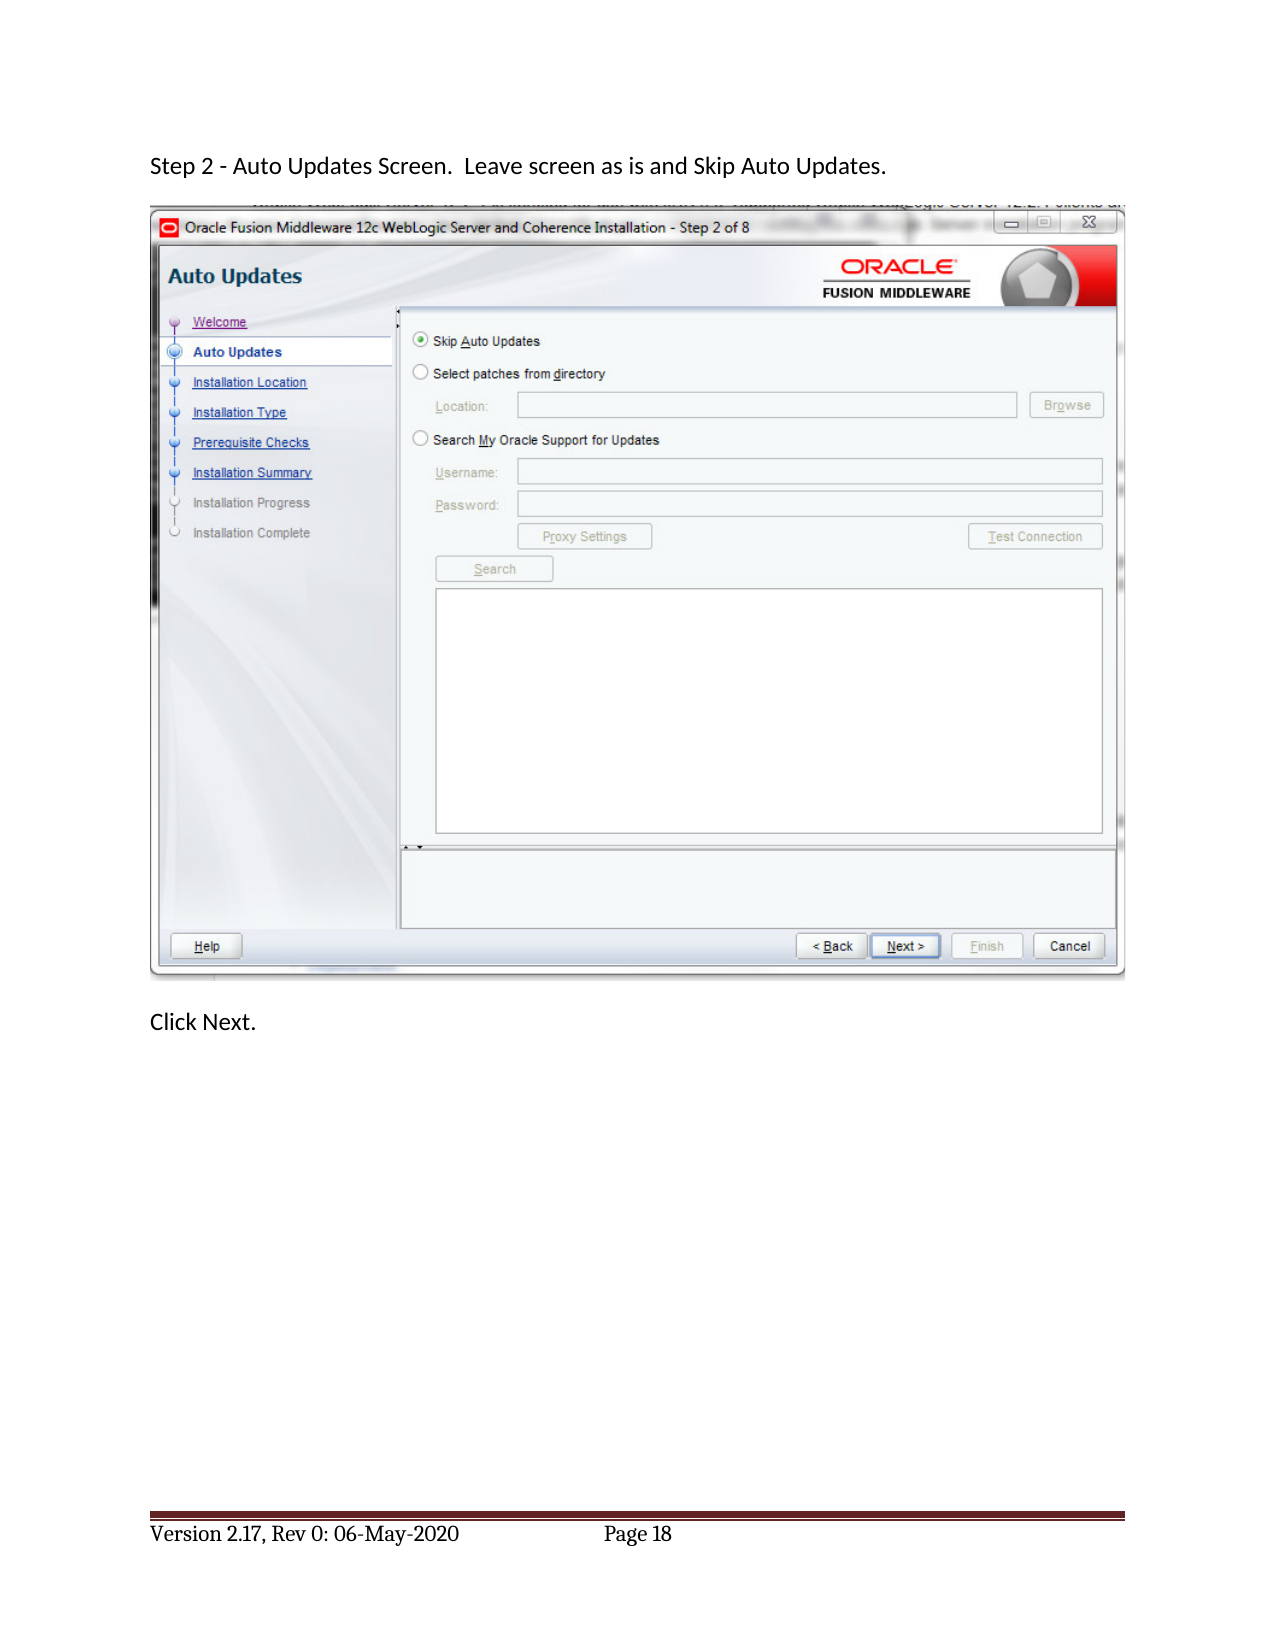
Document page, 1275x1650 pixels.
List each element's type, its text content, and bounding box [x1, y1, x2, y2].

picture [150, 205, 1125, 981]
text Step 2 - Auto Updates Screen. Leave screen as is and Skip Auto Updates. [150, 150, 1125, 181]
text Click Next. [150, 1006, 1125, 1037]
